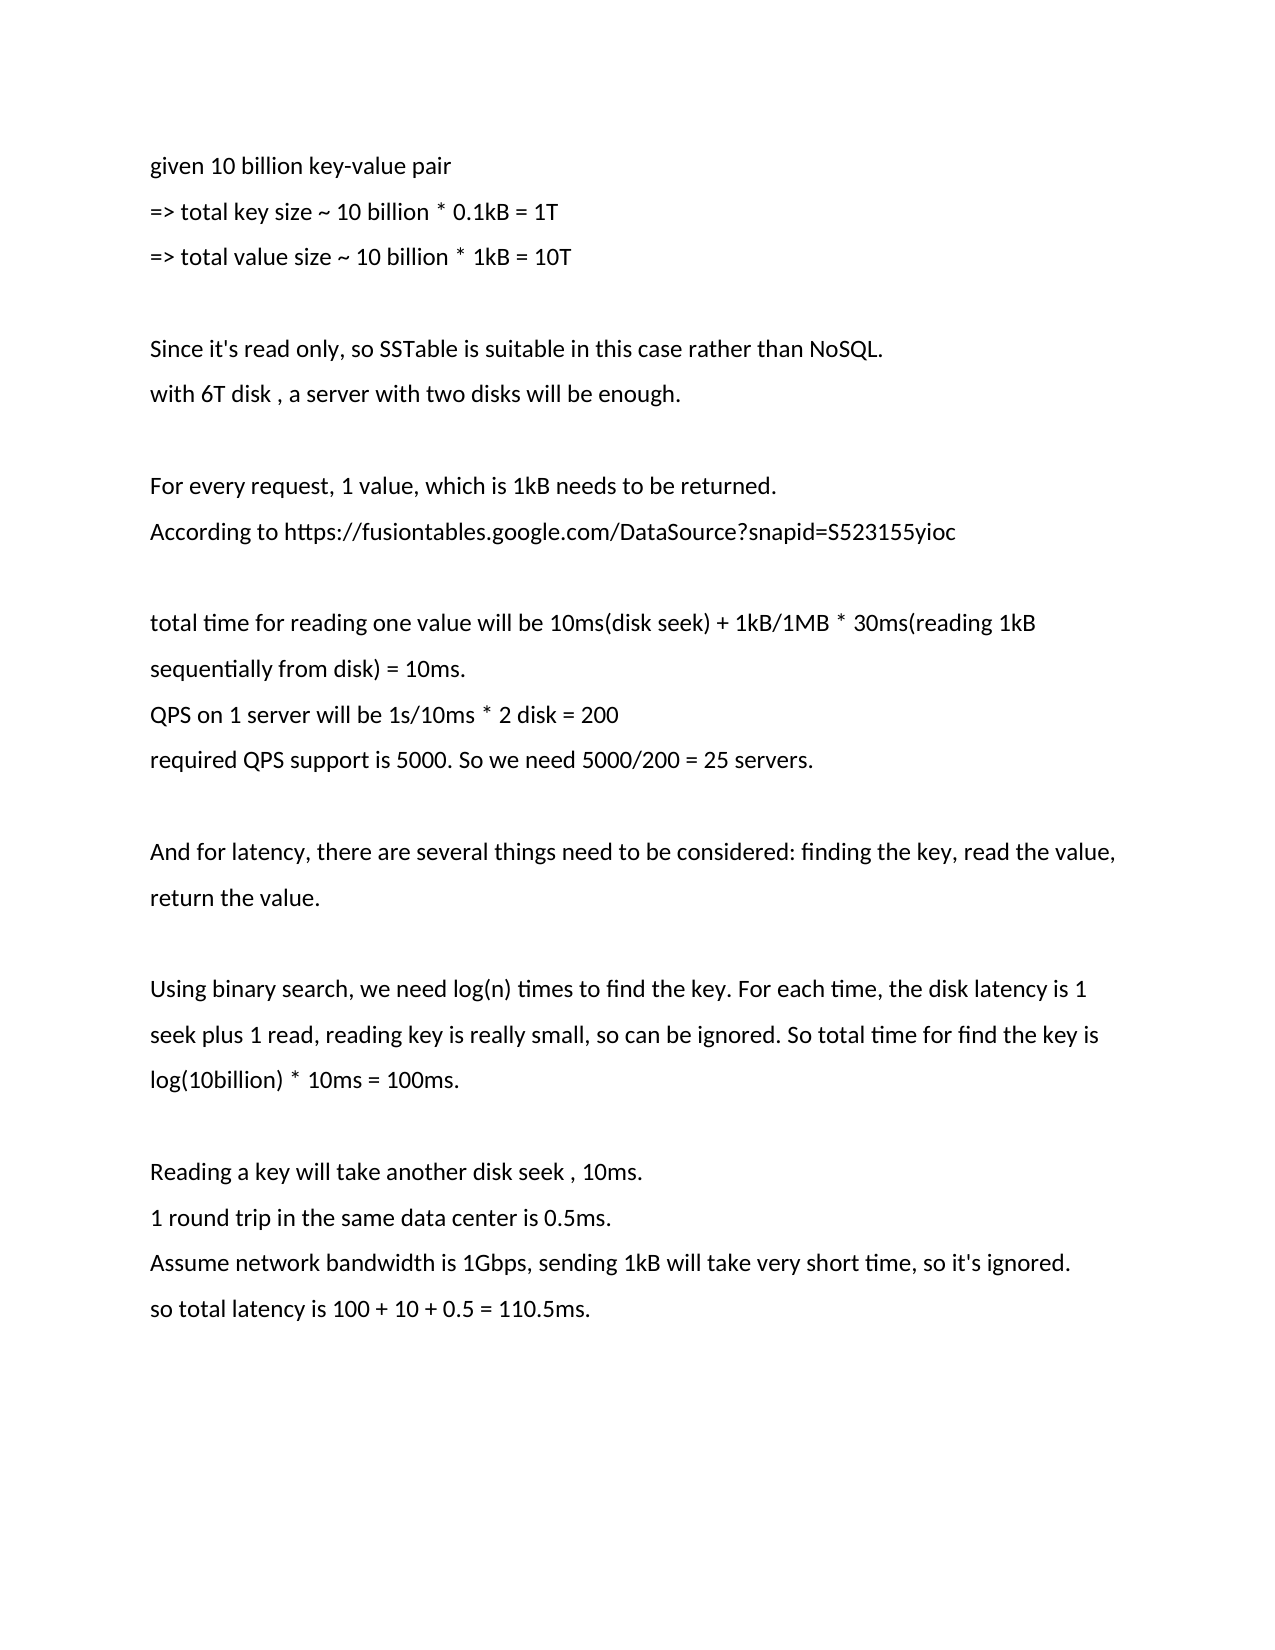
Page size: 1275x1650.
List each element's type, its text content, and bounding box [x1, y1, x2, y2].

text According to https://fusiontables.google.com/DataSource?snapid=S523155yioc [150, 516, 1125, 546]
text required QPS support is 5000. So we need 5000/200 = 25 servers. [150, 744, 1125, 775]
text so total latency is 100 + 10 + 0.5 = 110.5ms. [150, 1293, 1125, 1324]
text And for latency, there are several things need to be considered: finding the key, read the value, return the value. [150, 836, 1125, 912]
text total time for reading one value will be 10ms(disk seek) + 1kB/1MB * 30ms(reading 1kB sequentially from disk) = 10ms. [150, 607, 1125, 683]
text with 6T disk , a server with two disks will be enough. [150, 379, 1125, 409]
text Using binary search, we need log(n) times to find the key. For each time, the disk latency is 1 seek plus 1 read, reading key is really small, so can be ignored. So total time for find the key is log(10billion) * 10ms = 100ms. [150, 973, 1125, 1095]
text => total key size ~ 10 billion * 0.1kB = 1T [150, 196, 1125, 226]
text Since it's read only, so SSTable is suitable in this case rather than NoSQL. [150, 333, 1125, 363]
text For every request, 1 value, which is 1kB needs to be returned. [150, 470, 1125, 501]
text Assume network bandwidth is 1Gbps, sending 1kB will take very short time, so it's ignored. [150, 1247, 1125, 1278]
text => total value size ~ 10 billion * 1kB = 10T [150, 241, 1125, 272]
text 1 round trip in the same data center is 0.5ms. [150, 1202, 1125, 1232]
text Reading a key will take another disk seek , 10ms. [150, 1156, 1125, 1187]
text QPS on 1 server will be 1s/10ms * 2 disk = 200 [150, 699, 1125, 729]
text given 10 billion key-value pair [150, 150, 1125, 181]
